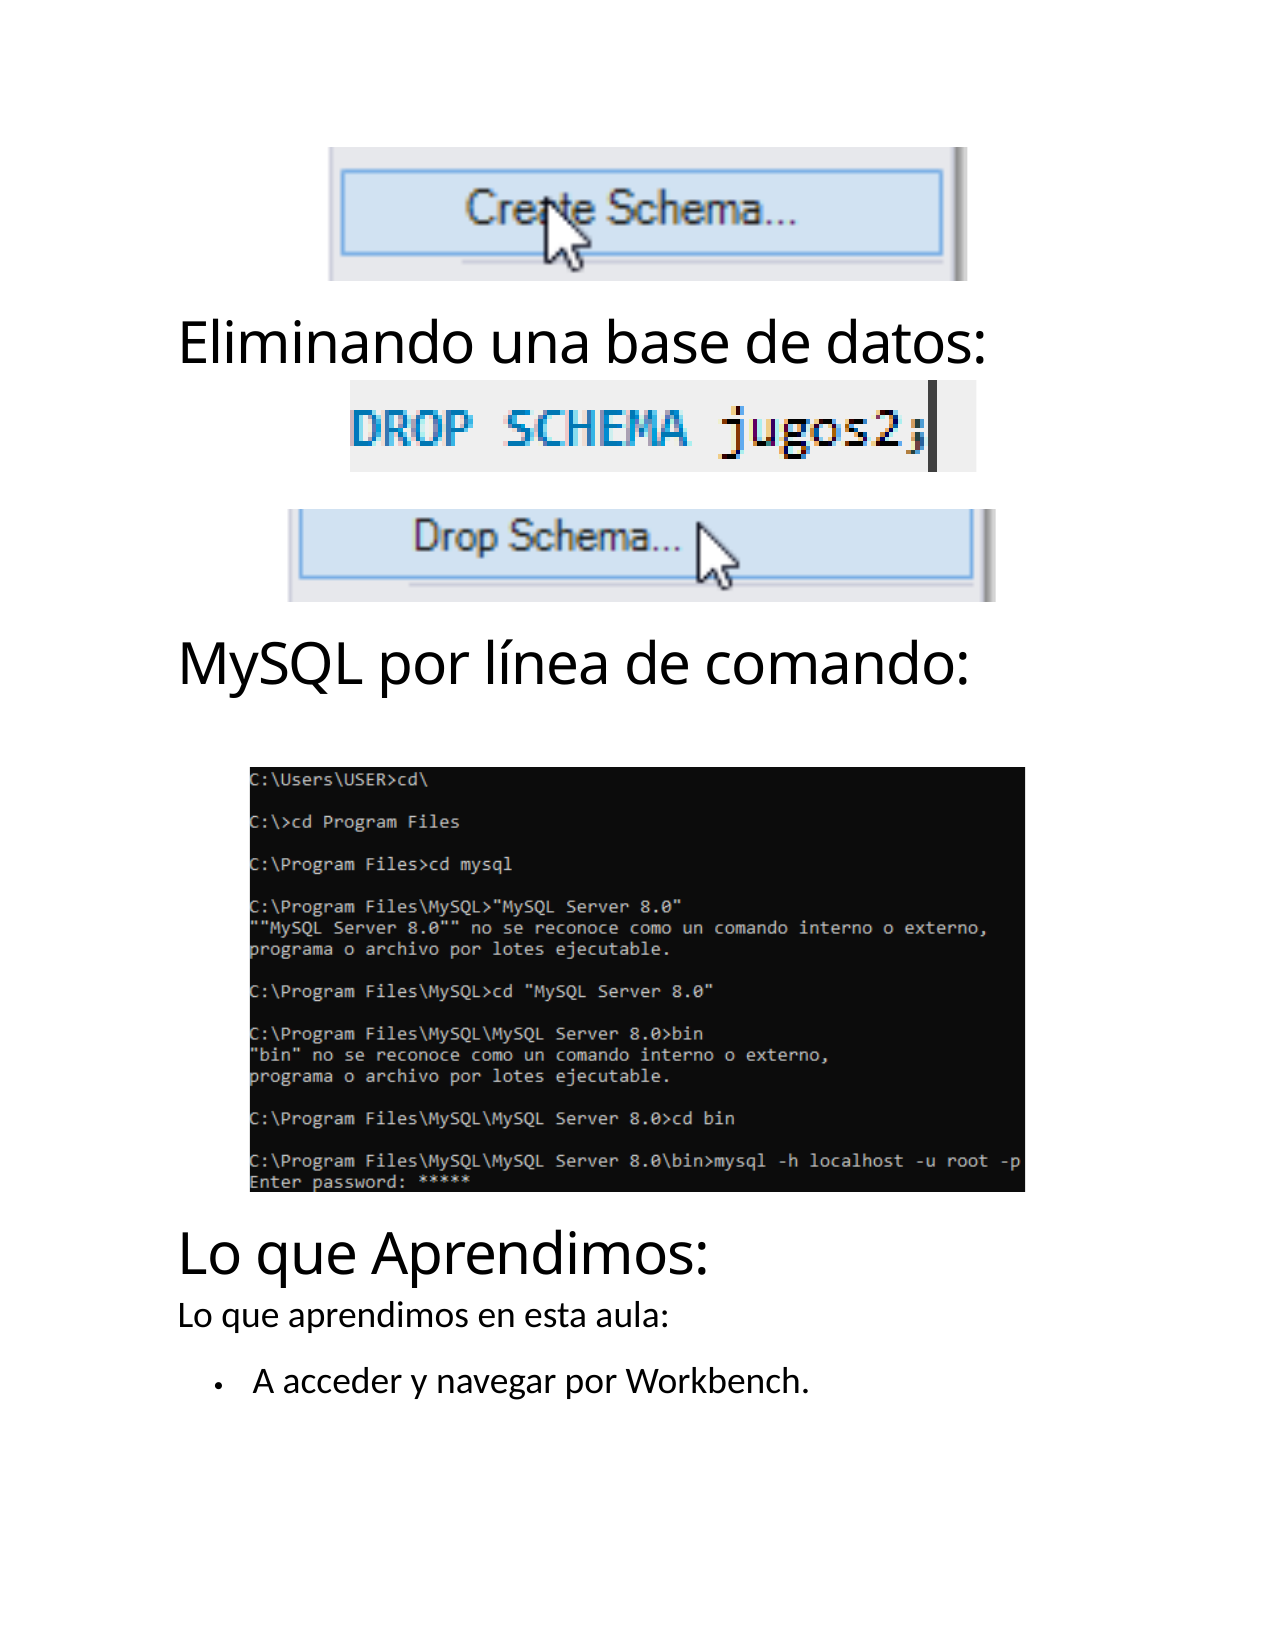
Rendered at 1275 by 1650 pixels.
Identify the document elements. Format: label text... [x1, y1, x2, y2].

picture [298, 380, 977, 490]
picture [307, 147, 968, 281]
list A acceder y navegar por Workbench. [215, 1357, 1098, 1403]
title Lo que Aprendimos: [177, 1212, 1098, 1291]
picture [249, 767, 1026, 1192]
picture [279, 509, 996, 602]
title MySQL por línea de comando: [177, 622, 1098, 702]
title Eliminando una base de datos: [177, 301, 1098, 380]
text Lo que aprendimos en esta aula: [177, 1291, 1098, 1337]
